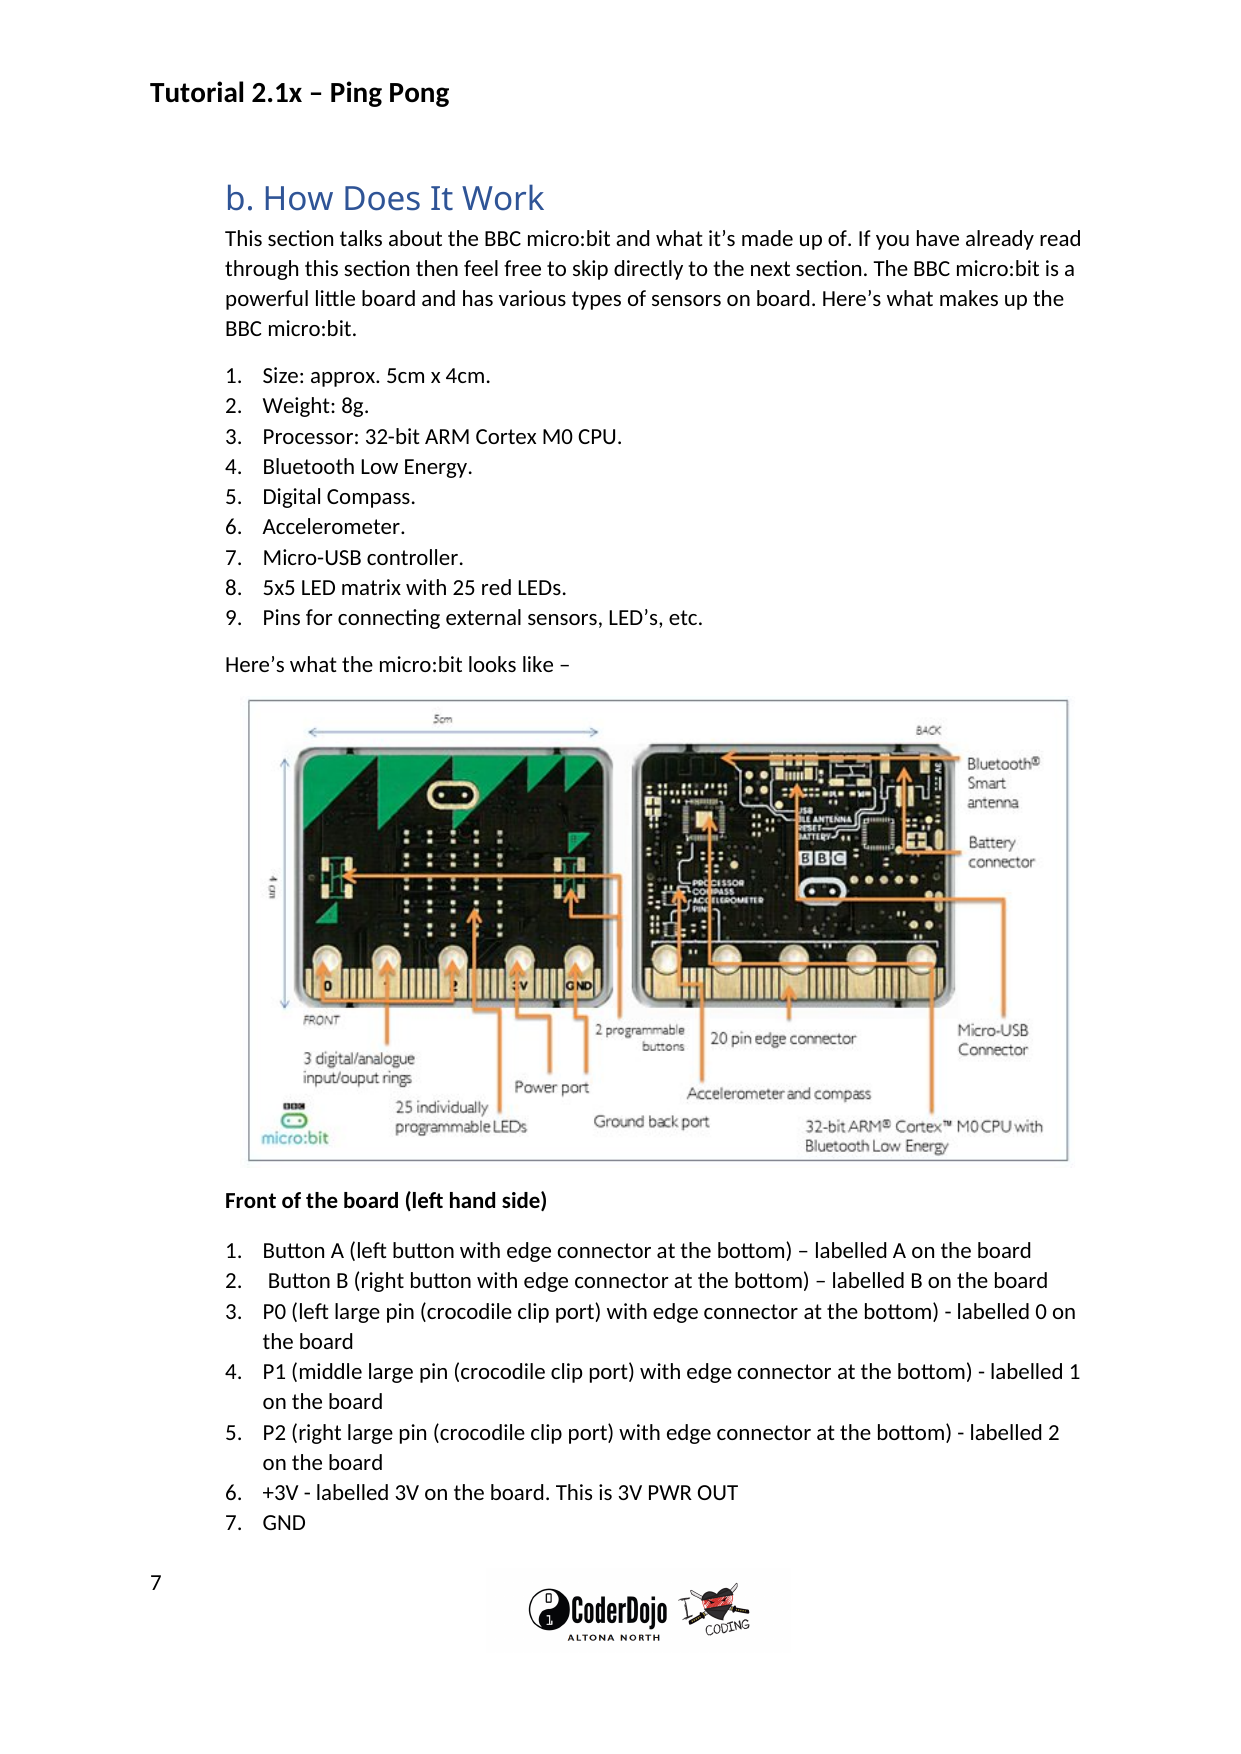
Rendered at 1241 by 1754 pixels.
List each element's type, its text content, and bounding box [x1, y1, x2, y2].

list Digital Compass. [225, 482, 1090, 510]
list P0 (left large pin (crocodile clip port) with edge connector at the bottom) - labelled 0 on the board [225, 1297, 1090, 1355]
list Processor: 32-bit ARM Cortex M0 CPU. [225, 422, 1090, 450]
list Button B (right button with edge connector at the bottom) – labelled B on the board [225, 1267, 1090, 1294]
text Front of the board (left hand side) [150, 1186, 1090, 1214]
list Bluetooth Low Energy. [225, 452, 1090, 480]
subtitle How Does It Work [225, 175, 1090, 220]
list Button A (left button with edge connector at the bottom) – labelled A on the board [225, 1236, 1090, 1264]
list P1 (middle large pin (crocodile clip port) with edge connector at the bottom) - labelled 1 on the board [225, 1357, 1090, 1415]
list Micro-USB controller. [225, 543, 1090, 571]
list Weight: 8g. [225, 392, 1090, 420]
list +3V - labelled 3V on the board. This is 3V PWR OUT [225, 1478, 1090, 1506]
picture [486, 1568, 792, 1653]
list 5x5 LED matrix with 25 red LEDs. [225, 573, 1090, 601]
picture [240, 696, 1076, 1168]
text This section talks about the BBC micro:bit and what it’s made up of. If you have already read through this section then feel free to skip directly to the next section. The BBC micro:bit is a powerful little board and has various types of sensors on board. Here’s what makes up the BBC micro:bit. [225, 224, 1090, 343]
list Pins for connecting external sensors, LED’s, etc. [225, 603, 1090, 631]
text Here’s what the micro:bit looks like – [225, 650, 1090, 678]
list GND [225, 1508, 1090, 1536]
list Accelerometer. [225, 512, 1090, 541]
list Size: approx. 5cm x 4cm. [225, 361, 1090, 389]
list P2 (right large pin (crocodile clip port) with edge connector at the bottom) - labelled 2 on the board [225, 1418, 1090, 1476]
